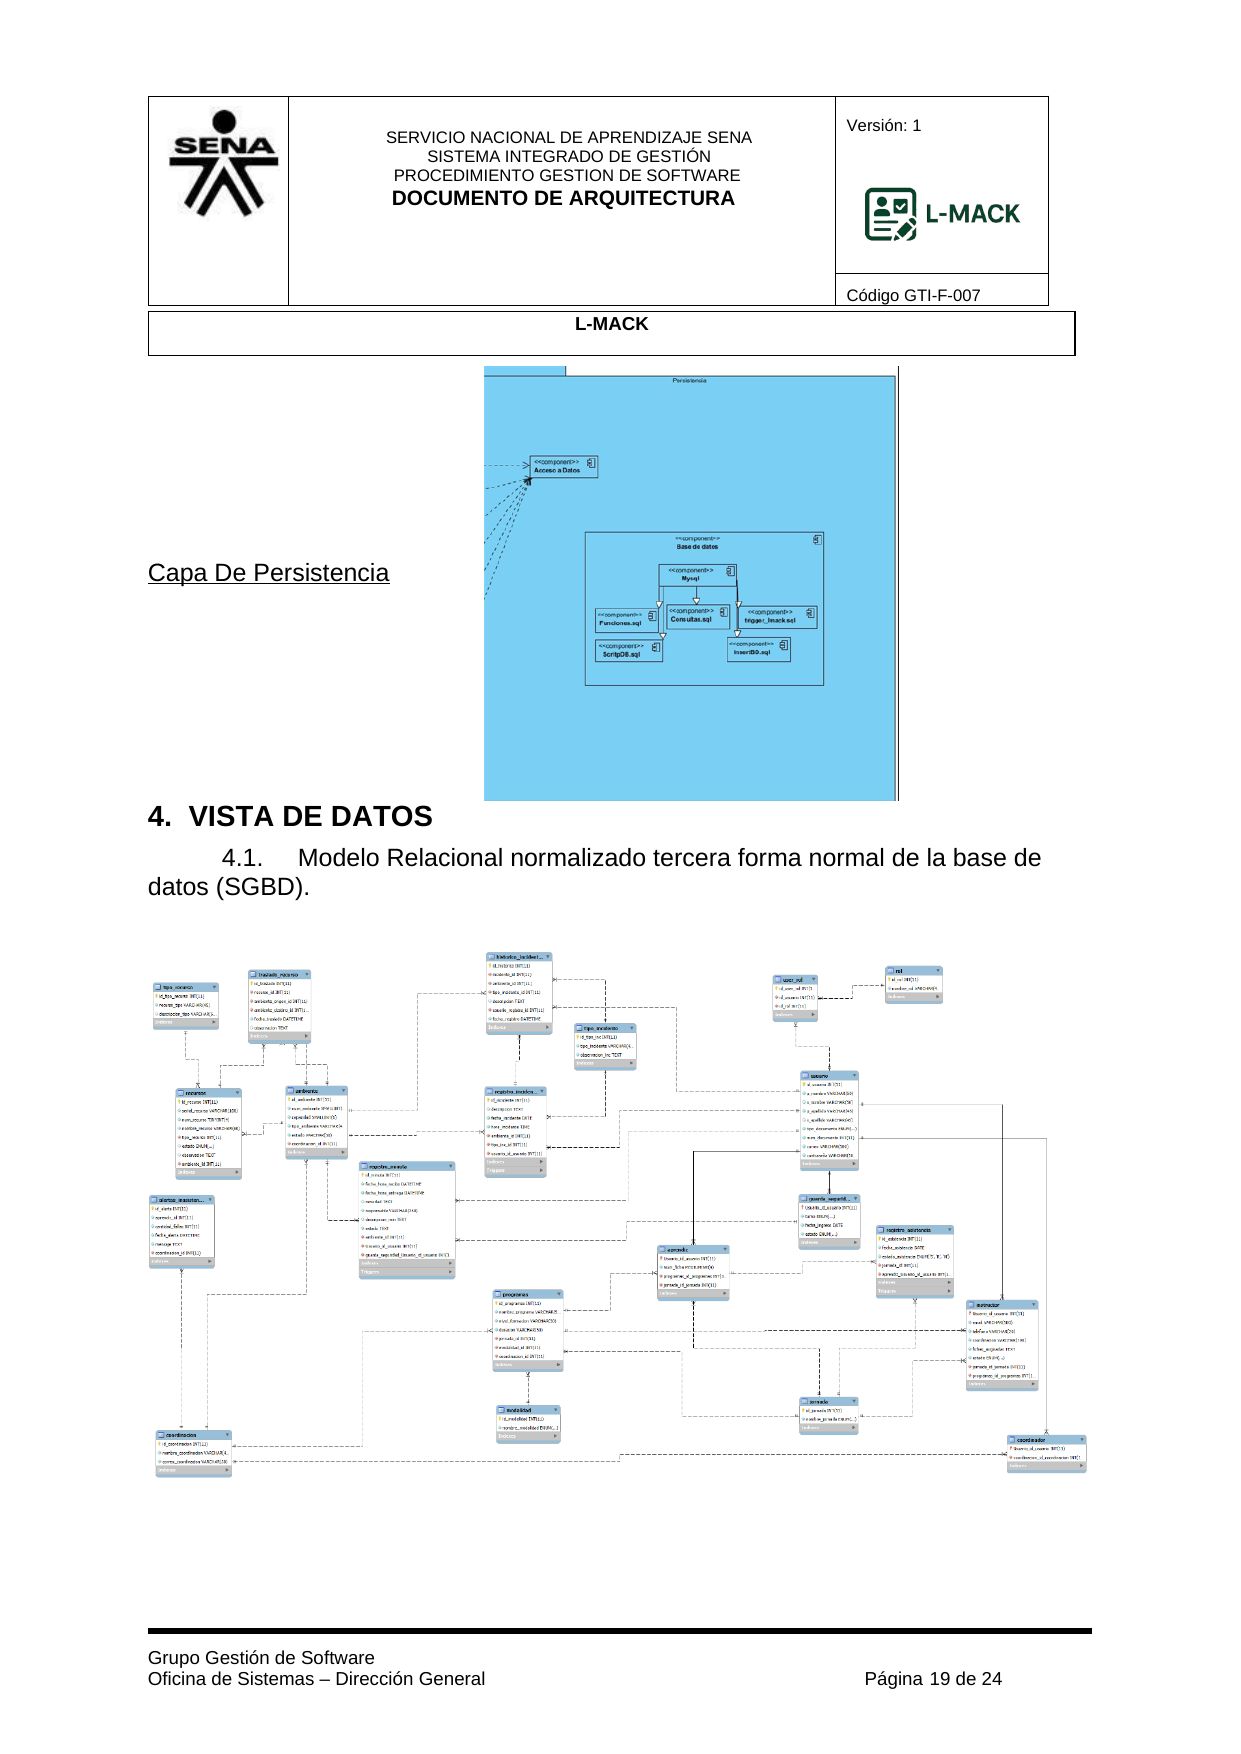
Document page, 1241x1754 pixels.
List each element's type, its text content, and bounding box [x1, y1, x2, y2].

picture [484, 586, 899, 799]
text Capa De Persistencia [148, 558, 1092, 586]
picture [167, 106, 281, 221]
picture [484, 366, 899, 558]
list VISTA DE DATOS [148, 799, 1092, 833]
list Modelo Relacional normalizado tercera forma normal de la base de datos (SGBD). [148, 843, 1092, 901]
picture [846, 149, 1036, 274]
picture [147, 950, 1092, 1483]
